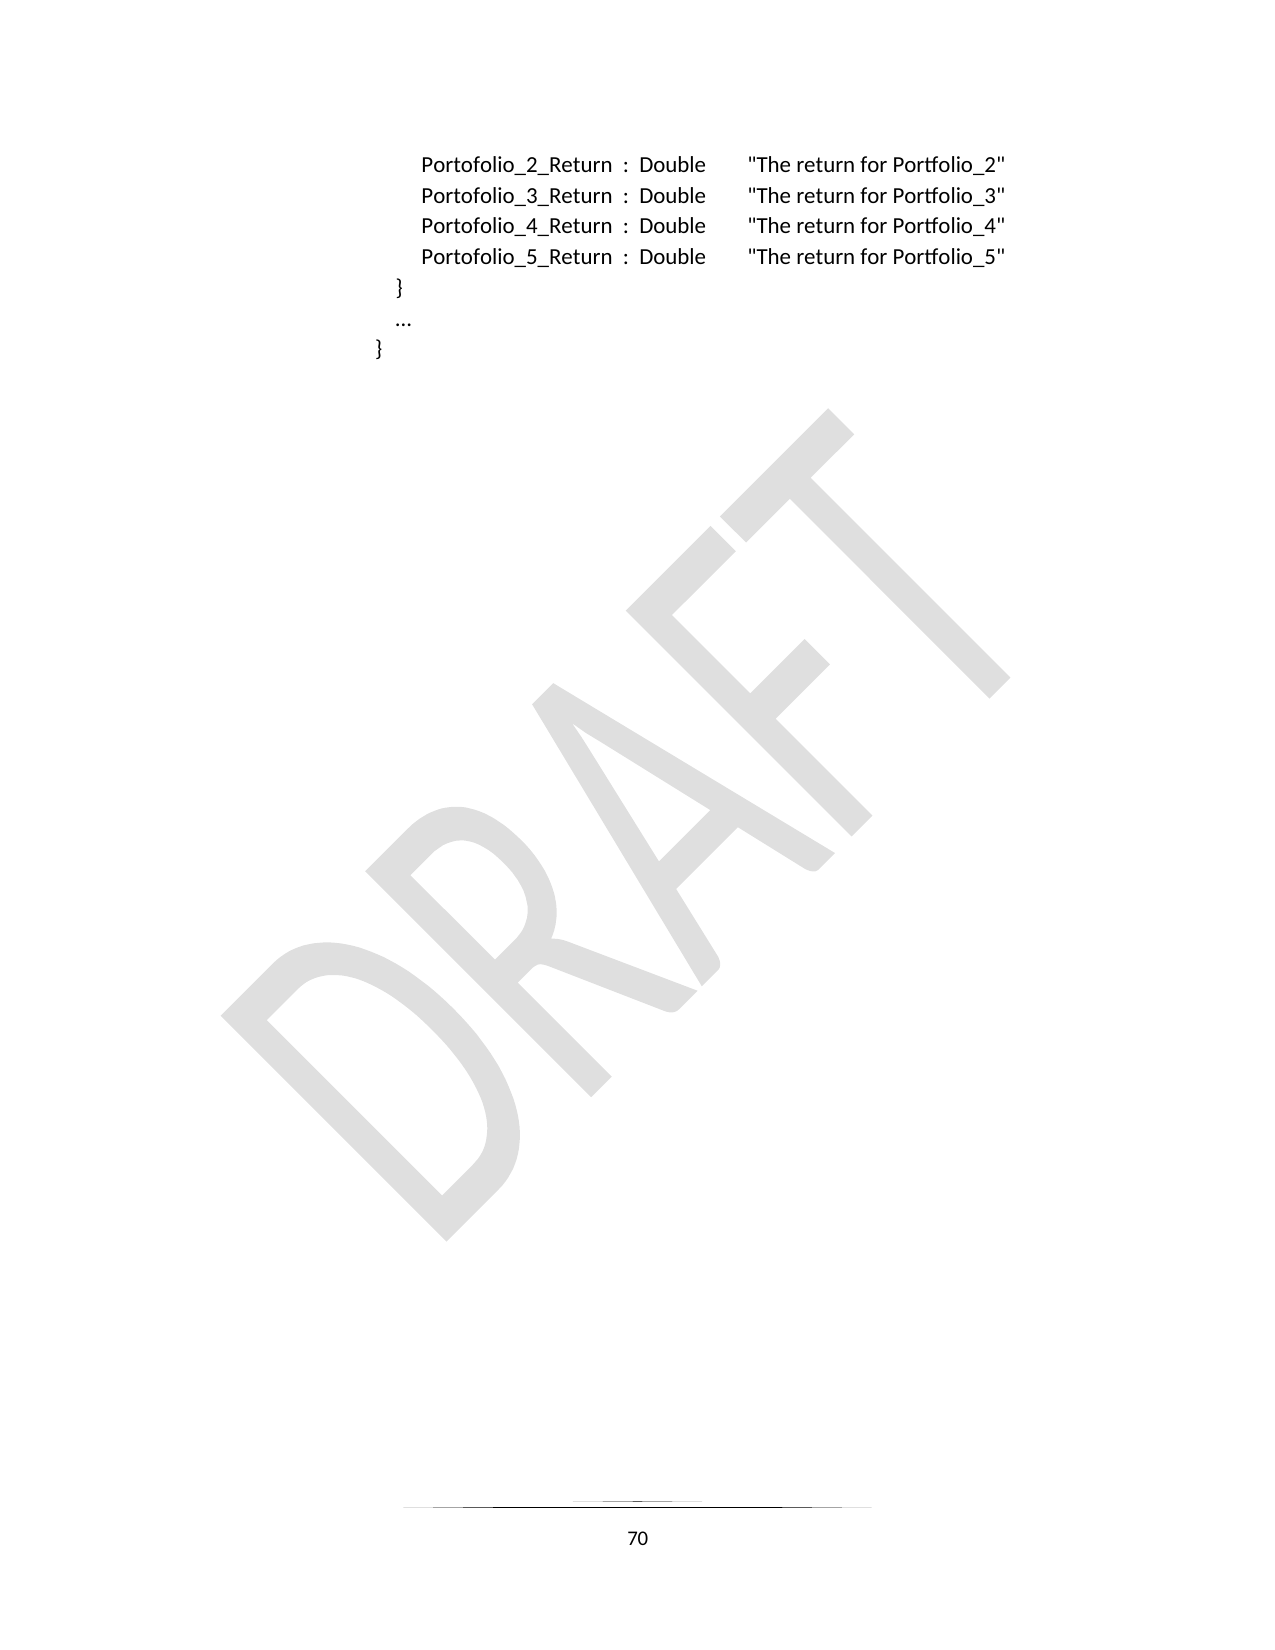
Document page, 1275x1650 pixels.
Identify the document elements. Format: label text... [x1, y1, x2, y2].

text Portofolio_4_Return : Double "The return for Portfolio_4" [375, 211, 1125, 239]
text } [375, 273, 1125, 301]
text Portofolio_3_Return : Double "The return for Portfolio_3" [375, 181, 1125, 209]
text } [375, 334, 1125, 362]
text … [375, 304, 1125, 332]
text Portofolio_2_Return : Double "The return for Portfolio_2" [375, 150, 1125, 178]
text Portofolio_5_Return : Double "The return for Portfolio_5" [375, 242, 1125, 270]
